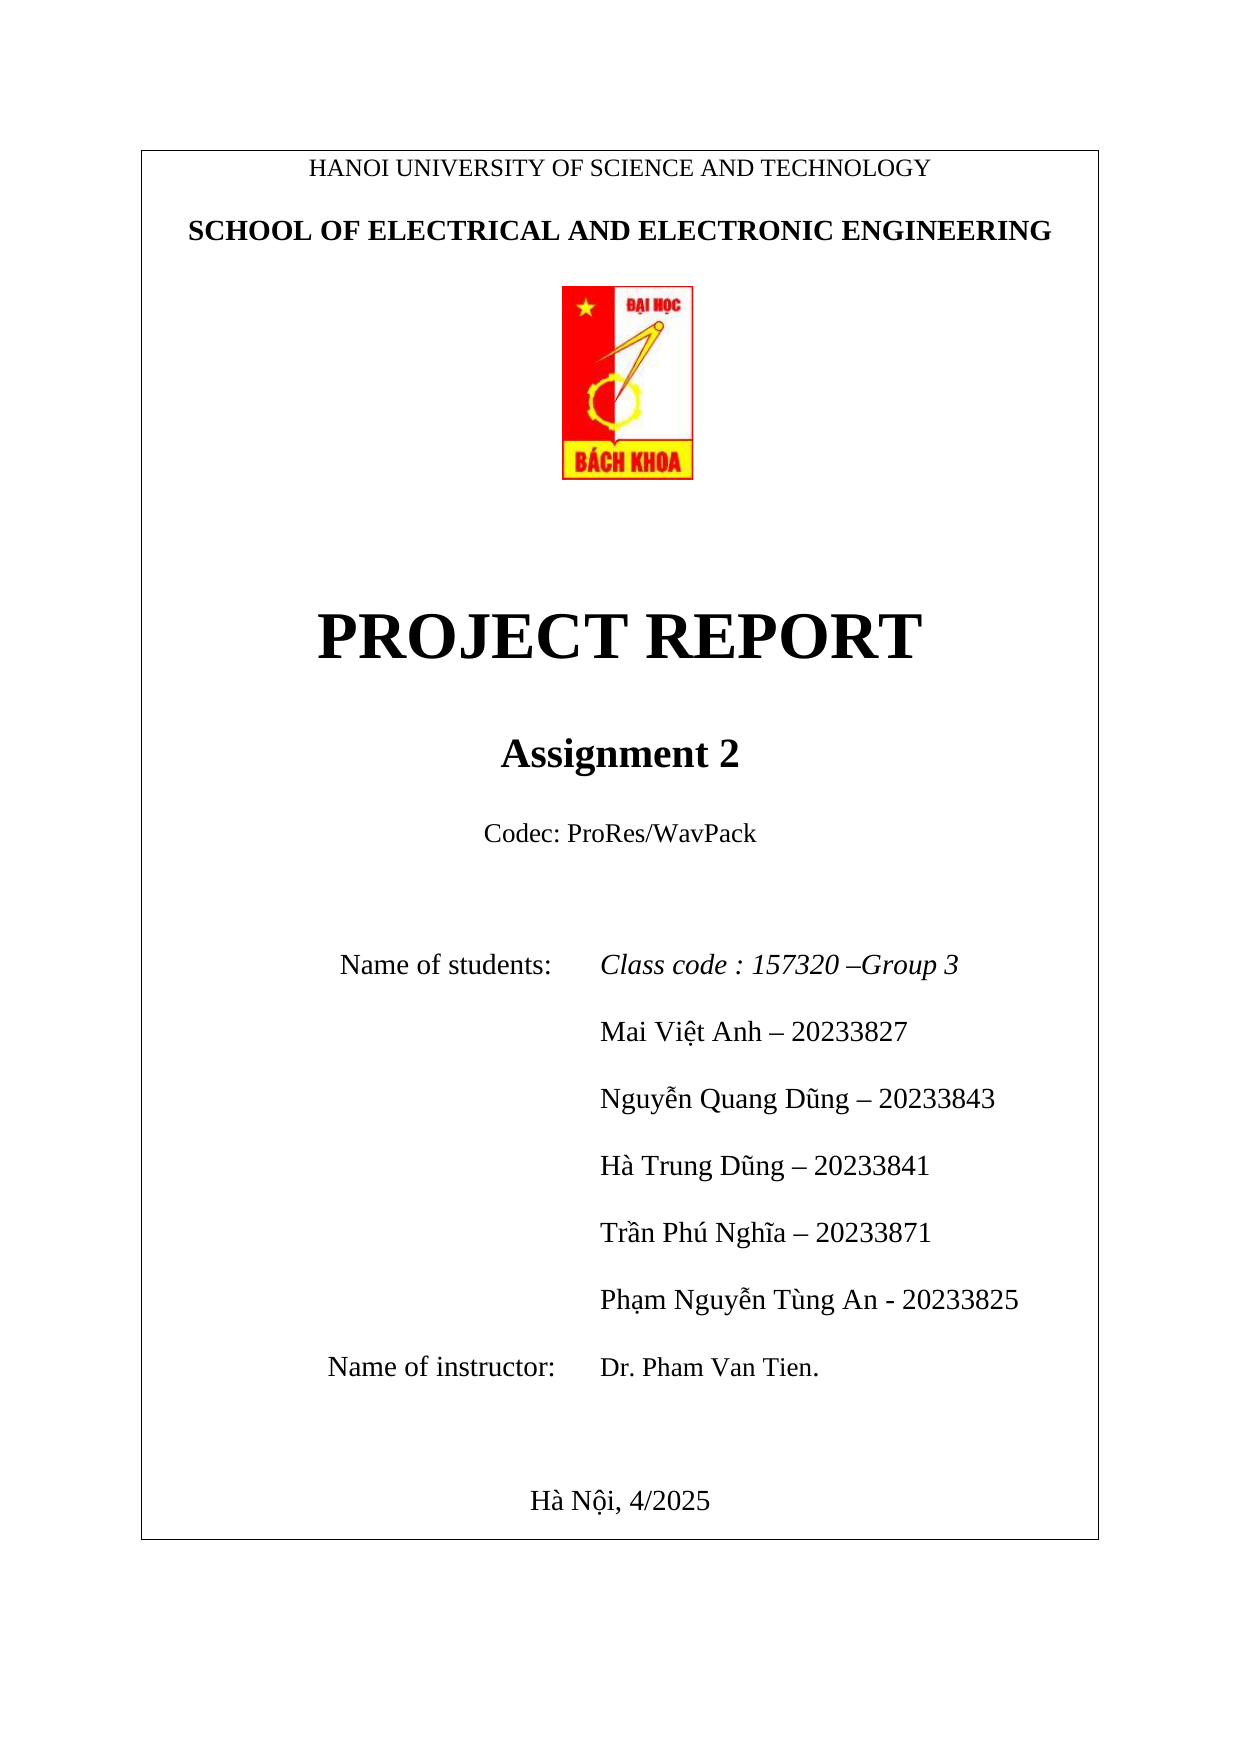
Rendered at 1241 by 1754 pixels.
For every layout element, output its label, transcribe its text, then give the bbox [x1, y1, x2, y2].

text Hà Trung Dũng – 20233841 [142, 1145, 1098, 1182]
text SCHOOL OF ELECTRICAL AND ELECTRONIC ENGINEERING [142, 210, 1098, 246]
text HANOI UNIVERSITY OF SCIENCE AND TECHNOLOGY [142, 151, 1098, 182]
text Mai Việt Anh – 20233827 [142, 1011, 1098, 1048]
picture [562, 286, 694, 480]
text Assignment 2 [142, 725, 1098, 776]
text Phạm Nguyễn Tùng An - 20233825 [142, 1279, 1098, 1316]
text Name of students: Class code : 157320 –Group 3 [142, 944, 1098, 981]
text Hà Nội, 4/2025 [142, 1480, 1098, 1539]
text Trần Phú Nghĩa – 20233871 [142, 1212, 1098, 1248]
text PROJECT REPORT [142, 593, 1098, 673]
text Name of instructor: Dr. Pham Van Tien. [142, 1346, 1098, 1382]
text Codec: ProRes/WavPack [142, 814, 1098, 848]
text Nguyễn Quang Dũng – 20233843 [142, 1078, 1098, 1114]
